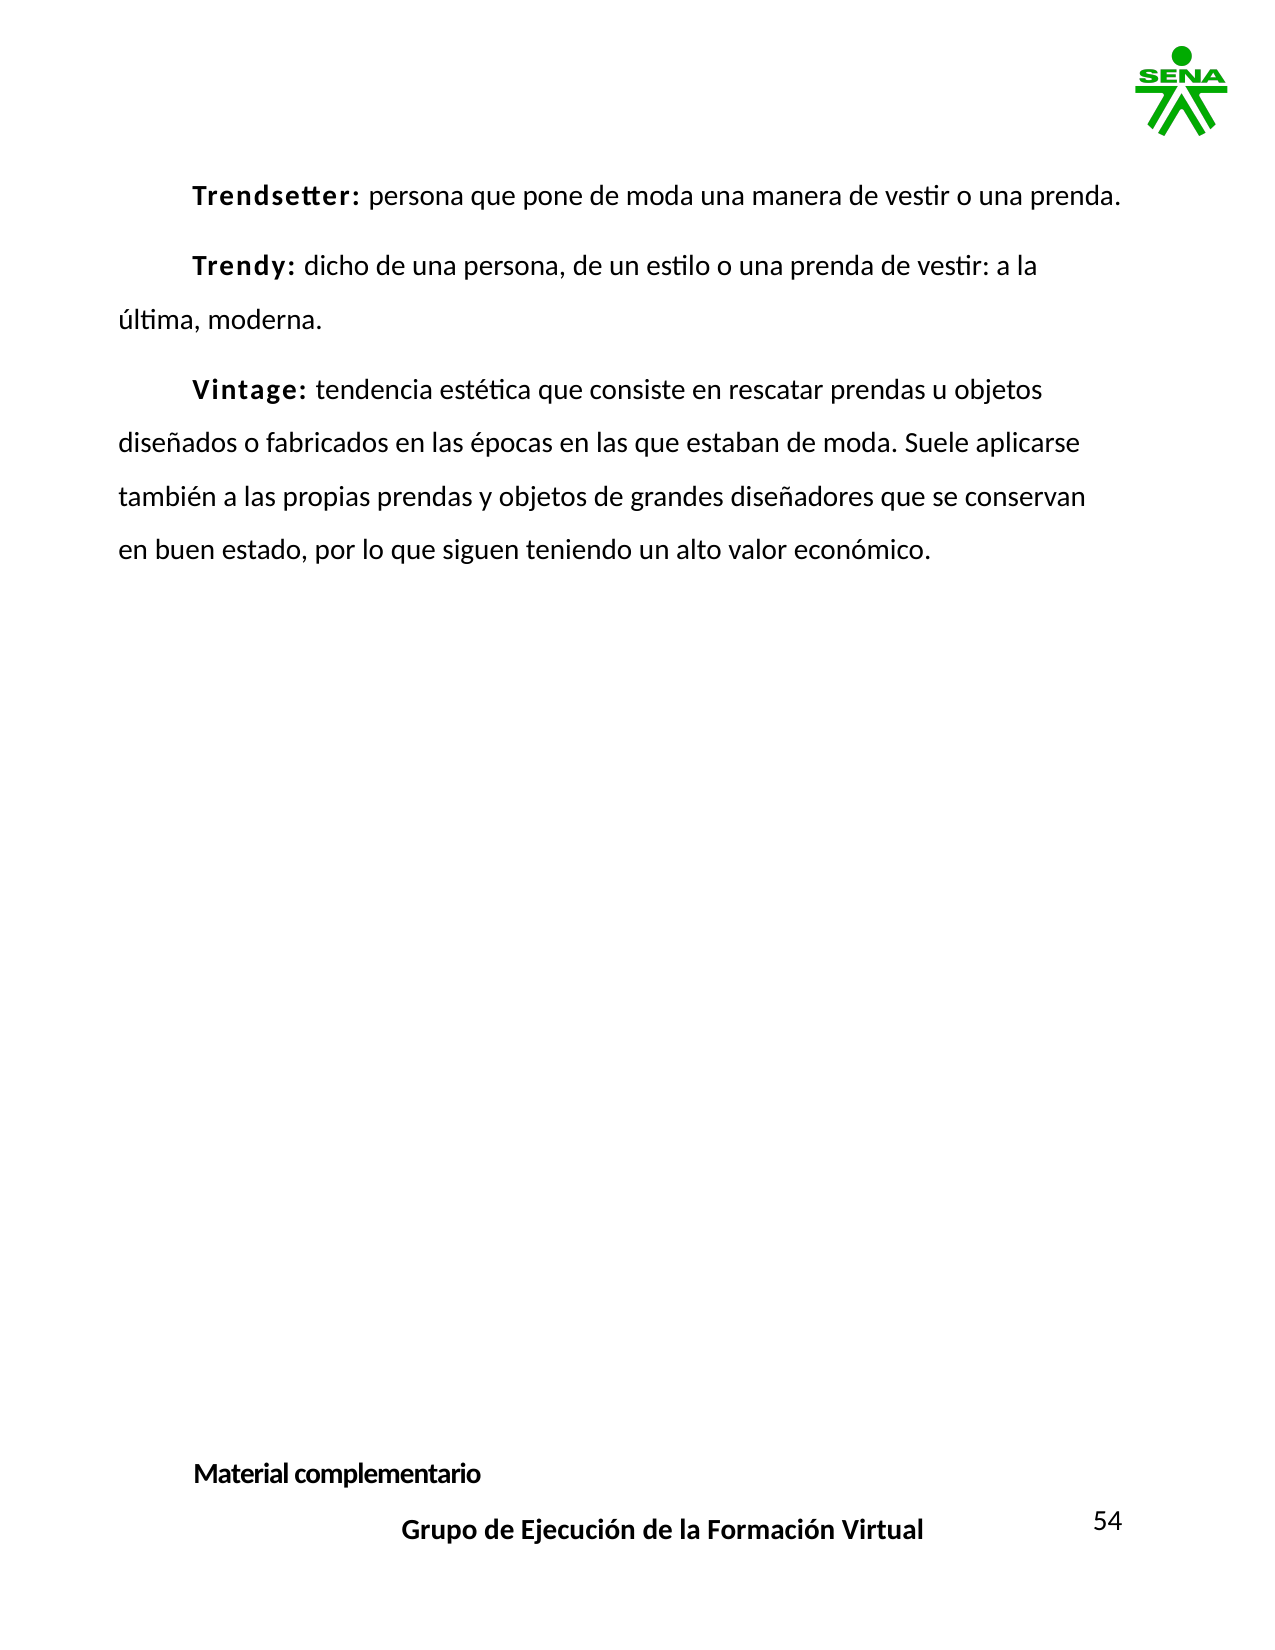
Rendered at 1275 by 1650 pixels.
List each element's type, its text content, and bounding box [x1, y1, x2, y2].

text Trendsetter: persona que pone de moda una manera de vestir o una prenda. [118, 177, 1122, 213]
text Trendy: dicho de una persona, de un estilo o una prenda de vestir: a la última, moderna. [118, 247, 1122, 336]
picture [1135, 46, 1228, 136]
subtitle Material complementario [193, 1455, 1122, 1491]
text Vintage: tendencia estética que consiste en rescatar prendas u objetos diseñados o fabricados en las épocas en las que estaban de moda. Suele aplicarse también a las propias prendas y objetos de grandes diseñadores que se conservan en buen estado, por lo que siguen teniendo un alto valor económico. [118, 371, 1122, 567]
